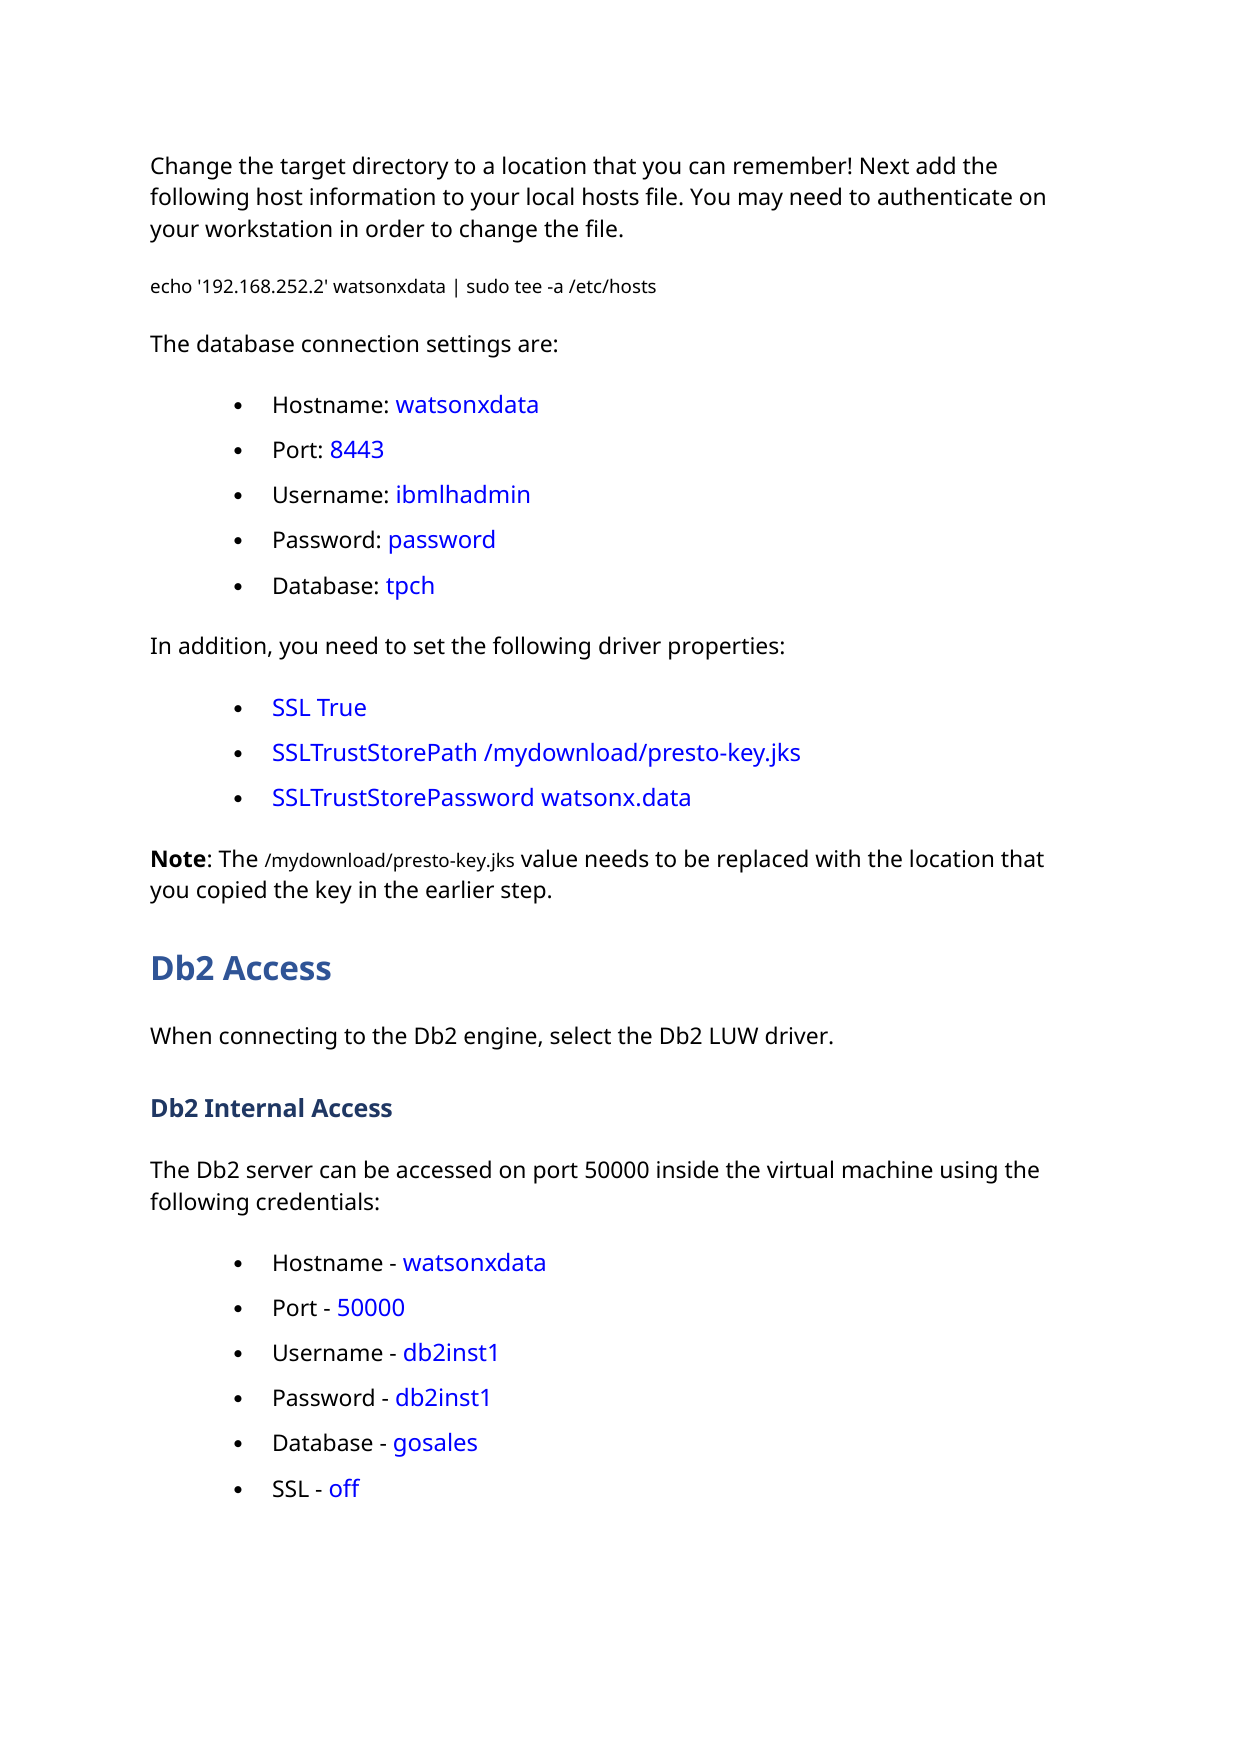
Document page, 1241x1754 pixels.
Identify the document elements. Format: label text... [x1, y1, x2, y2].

text echo '192.168.252.2' watsonxdata | sudo tee -a /etc/hosts [150, 273, 1090, 298]
list SSLTrustStorePath /mydownload/presto-key.jks [234, 736, 1090, 768]
list Password - db2inst1 [234, 1381, 1090, 1414]
subtitle Db2 Access [150, 945, 1090, 991]
text The database connection settings are: [150, 328, 1090, 359]
list Hostname - watsonxdata [234, 1246, 1090, 1278]
list SSL True [234, 691, 1090, 723]
text When connecting to the Db2 engine, select the Db2 LUW driver. [150, 1020, 1090, 1051]
list Port - 50000 [234, 1291, 1090, 1323]
list Hostname: watsonxdata [234, 388, 1090, 421]
text The Db2 server can be accessed on port 50000 inside the virtual machine using the following credentials: [150, 1154, 1090, 1217]
subtitle Db2 Internal Access [150, 1091, 1090, 1125]
list Username - db2inst1 [234, 1336, 1090, 1369]
list Username: ibmlhadmin [234, 478, 1090, 511]
text In addition, you need to set the following driver properties: [150, 630, 1090, 661]
list Database: tpch [234, 568, 1090, 601]
list SSLTrustStorePassword watsonx.data [234, 781, 1090, 813]
list Database - gosales [234, 1426, 1090, 1459]
list Port: 8443 [234, 433, 1090, 466]
text Note: The /mydownload/presto-key.jks value needs to be replaced with the location that you copied the key in the earlier step. [150, 843, 1090, 905]
list Password: password [234, 523, 1090, 556]
text Change the target directory to a location that you can remember! Next add the following host information to your local hosts file. You may need to authenticate on your workstation in order to change the file. [150, 150, 1090, 244]
list SSL - off [234, 1471, 1090, 1504]
